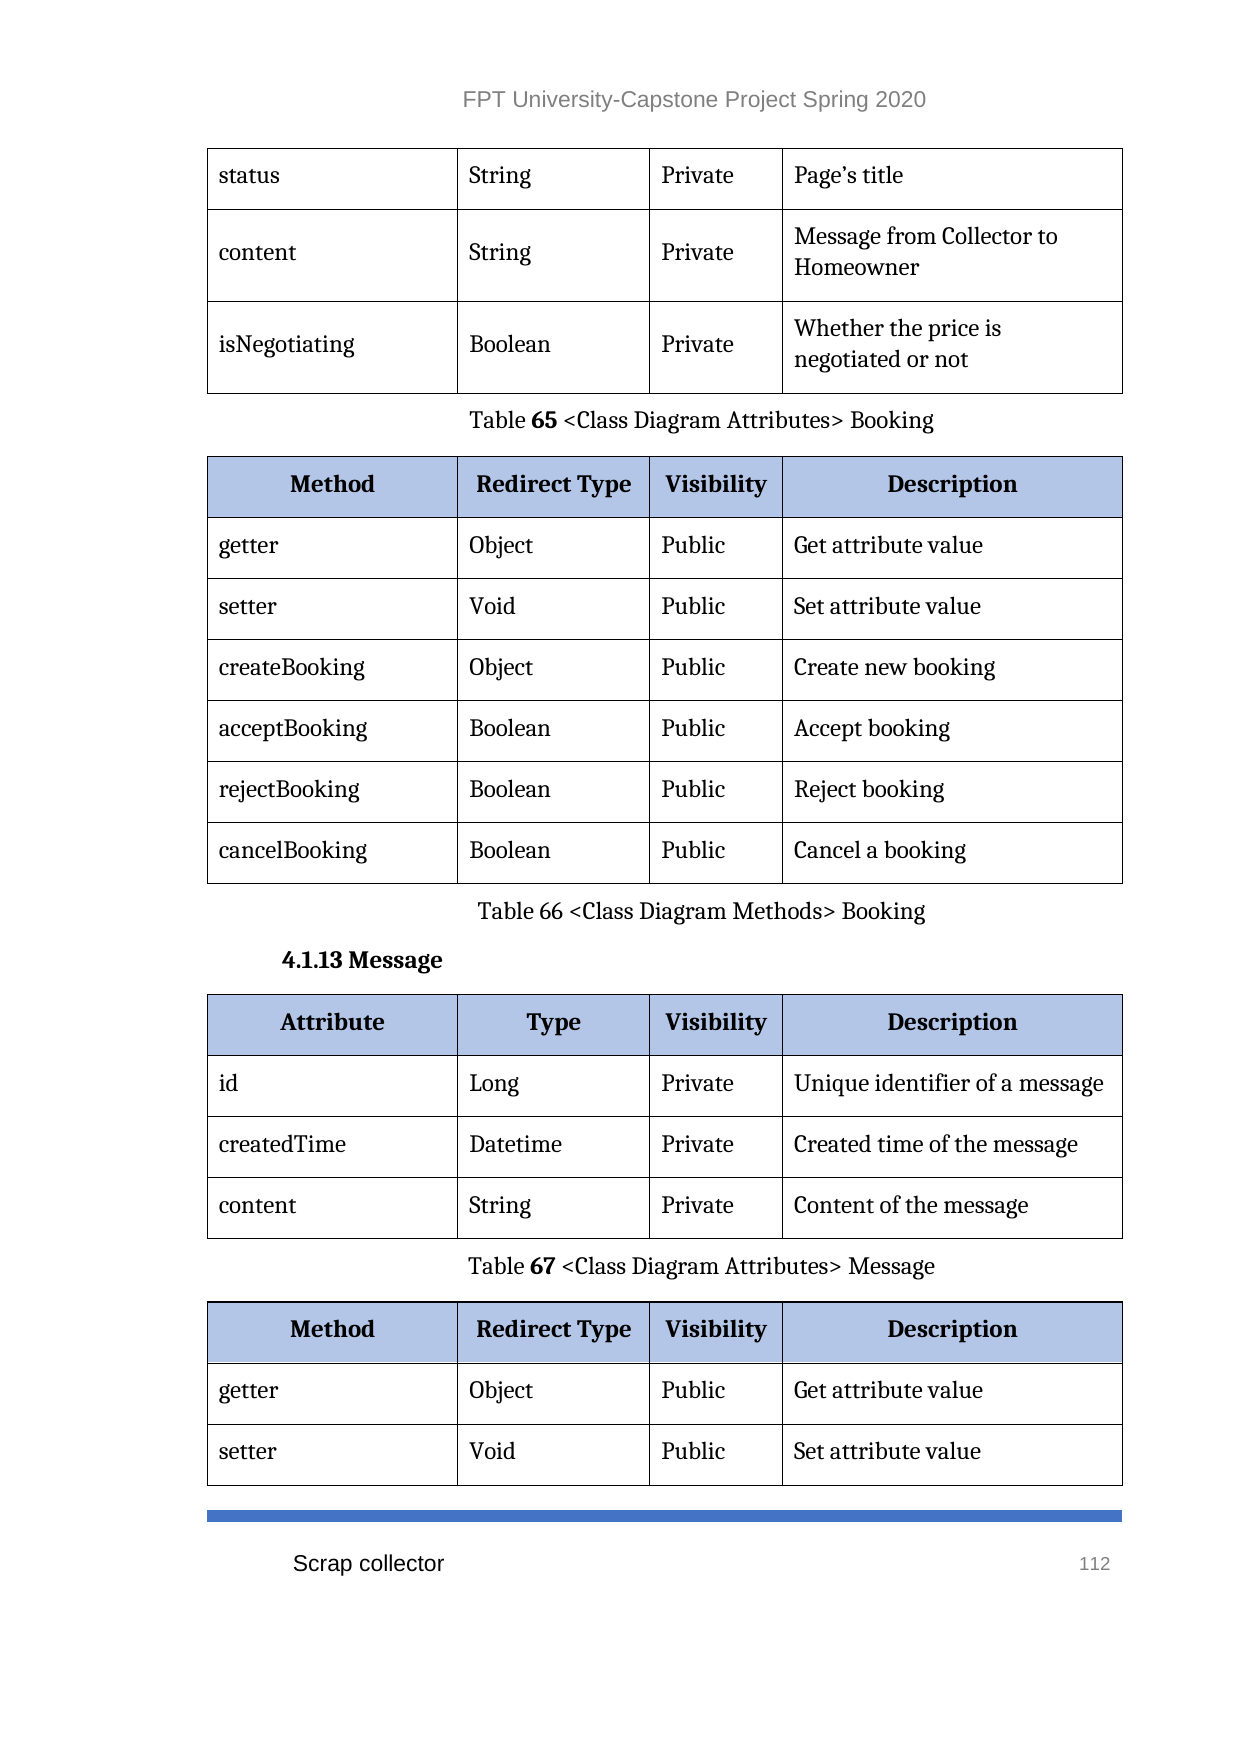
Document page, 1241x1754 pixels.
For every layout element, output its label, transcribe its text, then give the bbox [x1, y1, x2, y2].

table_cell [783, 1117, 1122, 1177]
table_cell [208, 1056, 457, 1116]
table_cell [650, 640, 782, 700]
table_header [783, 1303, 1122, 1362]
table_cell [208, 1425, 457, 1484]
table_header Method [208, 457, 457, 517]
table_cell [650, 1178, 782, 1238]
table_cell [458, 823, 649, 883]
table_header Description [783, 457, 1122, 517]
table_cell Private [650, 149, 782, 209]
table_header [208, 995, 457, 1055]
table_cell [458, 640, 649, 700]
text Table 65 <Class Diagram Attributes> Booking [207, 406, 1122, 435]
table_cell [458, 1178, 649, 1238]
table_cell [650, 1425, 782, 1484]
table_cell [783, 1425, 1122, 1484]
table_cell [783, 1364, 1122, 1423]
table_cell String [458, 210, 649, 301]
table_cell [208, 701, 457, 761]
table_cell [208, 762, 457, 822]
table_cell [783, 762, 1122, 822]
table_cell Public [650, 579, 782, 639]
table_cell status [208, 149, 457, 209]
subtitle 4.1.13 Message [282, 946, 1122, 975]
table_header Redirect Type [458, 457, 649, 517]
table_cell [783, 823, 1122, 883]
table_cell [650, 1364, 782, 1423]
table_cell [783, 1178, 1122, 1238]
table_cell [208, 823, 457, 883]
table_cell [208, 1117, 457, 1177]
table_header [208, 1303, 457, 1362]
table_cell Whether the price is negotiated or not [783, 302, 1122, 393]
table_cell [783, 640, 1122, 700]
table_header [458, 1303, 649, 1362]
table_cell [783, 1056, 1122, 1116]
table_cell Set attribute value [783, 579, 1122, 639]
table_cell Get attribute value [783, 518, 1122, 578]
table_cell content [208, 210, 457, 301]
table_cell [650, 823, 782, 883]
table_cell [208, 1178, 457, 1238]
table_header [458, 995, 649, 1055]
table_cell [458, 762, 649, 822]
table_cell Void [458, 579, 649, 639]
table_cell Boolean [458, 302, 649, 393]
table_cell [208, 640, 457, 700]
table_cell Page’s title [783, 149, 1122, 209]
table_cell getter [208, 518, 457, 578]
table_header Visibility [650, 457, 782, 517]
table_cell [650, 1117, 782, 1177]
table_cell Message from Collector to Homeowner [783, 210, 1122, 301]
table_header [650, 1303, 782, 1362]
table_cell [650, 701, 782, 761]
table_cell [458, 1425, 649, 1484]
table_cell String [458, 149, 649, 209]
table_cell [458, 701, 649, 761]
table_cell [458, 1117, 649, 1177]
table_cell isNegotiating [208, 302, 457, 393]
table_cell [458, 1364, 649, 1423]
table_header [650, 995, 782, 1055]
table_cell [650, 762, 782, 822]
table_cell Public [650, 518, 782, 578]
table_cell setter [208, 579, 457, 639]
text Table 66 <Class Diagram Methods> Booking [207, 897, 1122, 926]
table_cell Private [650, 210, 782, 301]
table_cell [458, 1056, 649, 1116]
table_cell Object [458, 518, 649, 578]
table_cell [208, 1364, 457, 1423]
text Table 67 <Class Diagram Attributes> Message [207, 1252, 1122, 1281]
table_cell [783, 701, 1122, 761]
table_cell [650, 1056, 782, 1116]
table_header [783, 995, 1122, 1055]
table_cell Private [650, 302, 782, 393]
